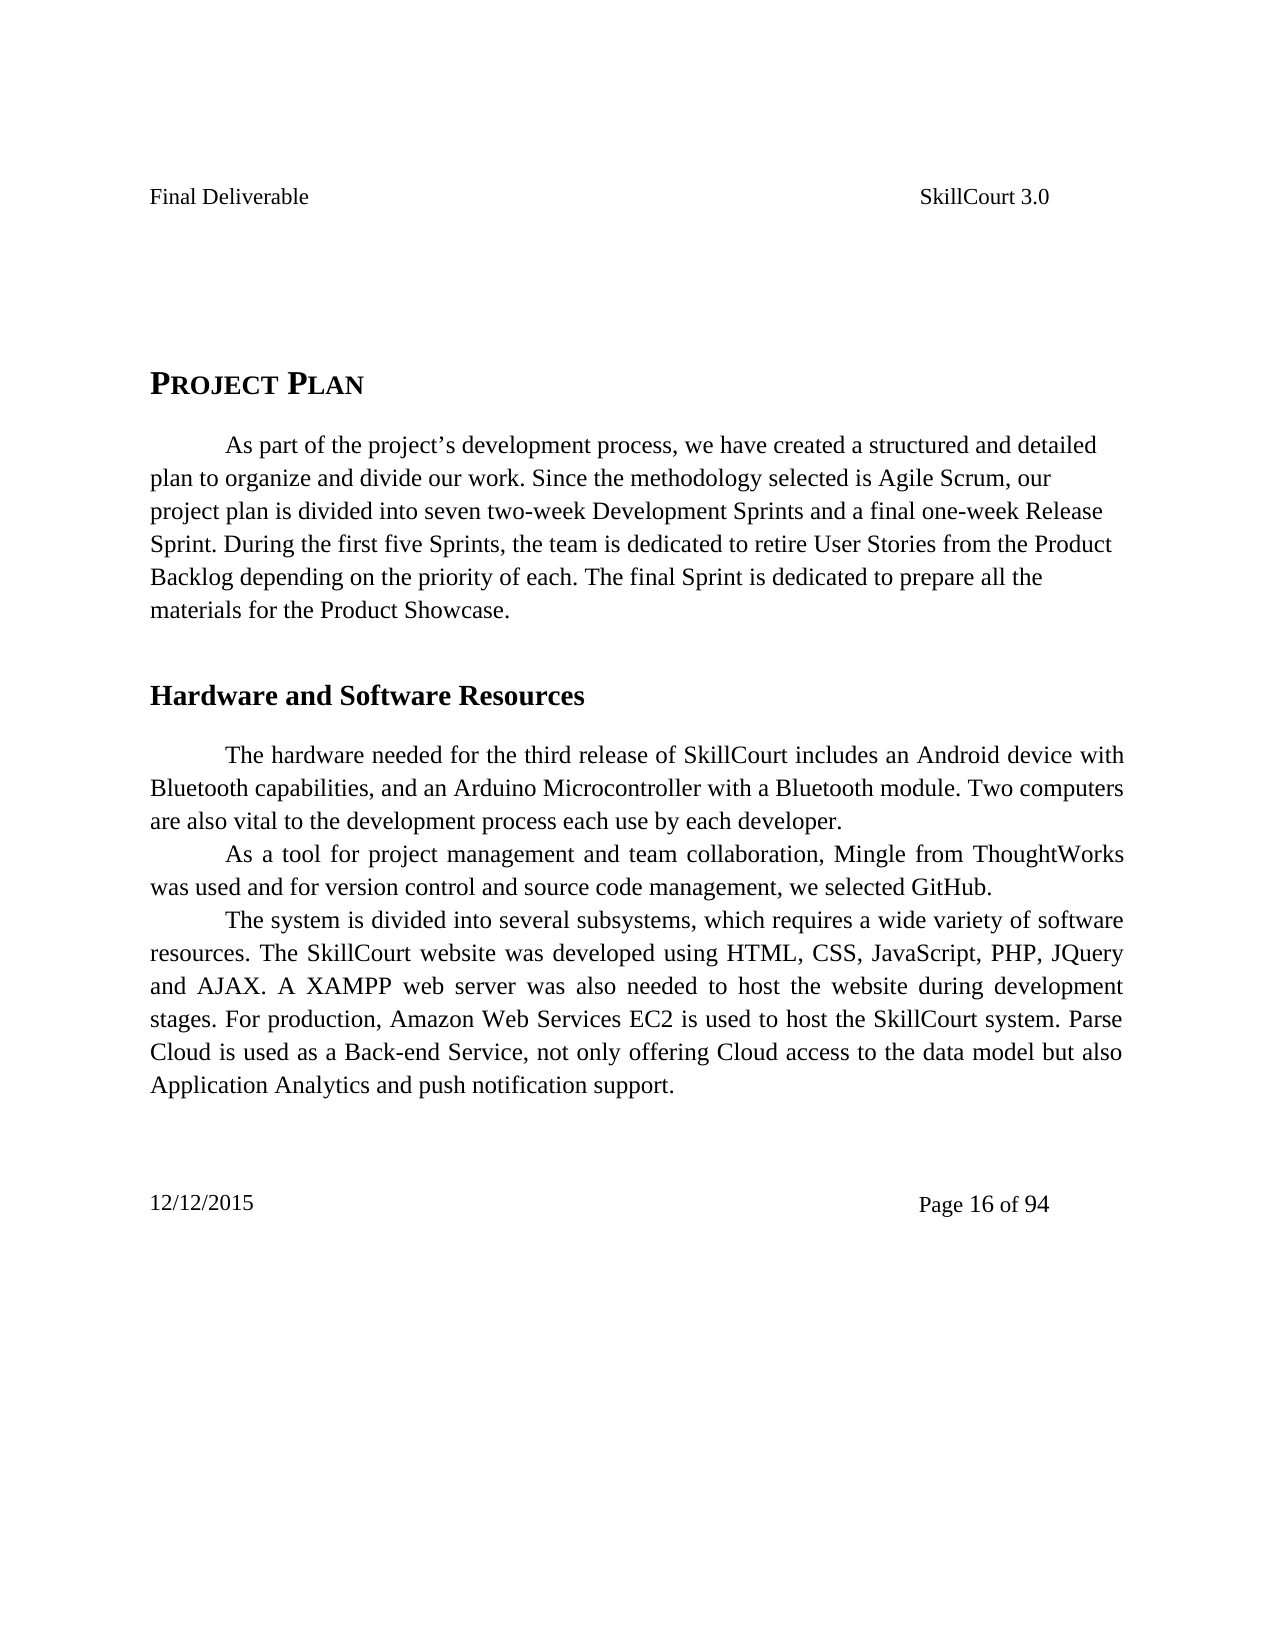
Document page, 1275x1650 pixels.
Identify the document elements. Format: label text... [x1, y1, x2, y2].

text As part of the project’s development process, we have created a structured and detailed plan to organize and divide our work. Since the methodology selected is Agile Scrum, our project plan is divided into seven two-week Development Sprints and a final one-week Release Sprint. During the first five Sprints, the team is dedicated to retire User Stories from the Product Backlog depending on the priority of each. The final Sprint is dedicated to prepare all the materials for the Product Showcase. [150, 430, 1125, 624]
text As a tool for project management and team collaboration, Mingle from ThoughtWorks was used and for version control and source code management, we selected GitHub. [150, 839, 1125, 901]
subtitle Project Plan [150, 363, 1125, 401]
text The hardware needed for the third release of SkillCourt includes an Android device with Bluetooth capabilities, and an Arduino Microcontroller with a Bluetooth module. Two computers are also vital to the development process each use by each developer. [150, 740, 1125, 835]
subtitle Hardware and Software Resources [150, 678, 1125, 711]
text The system is divided into several subsystems, which requires a wide variety of software resources. The SkillCourt website was developed using HTML, CSS, JavaScript, PHP, JQuery and AJAX. A XAMPP web server was also needed to host the website during development stages. For production, Amazon Web Services EC2 is used to host the SkillCourt system. Parse Cloud is used as a Back-end Service, not only offering Cloud access to the data model but also Application Analytics and push notification support. [150, 905, 1125, 1099]
